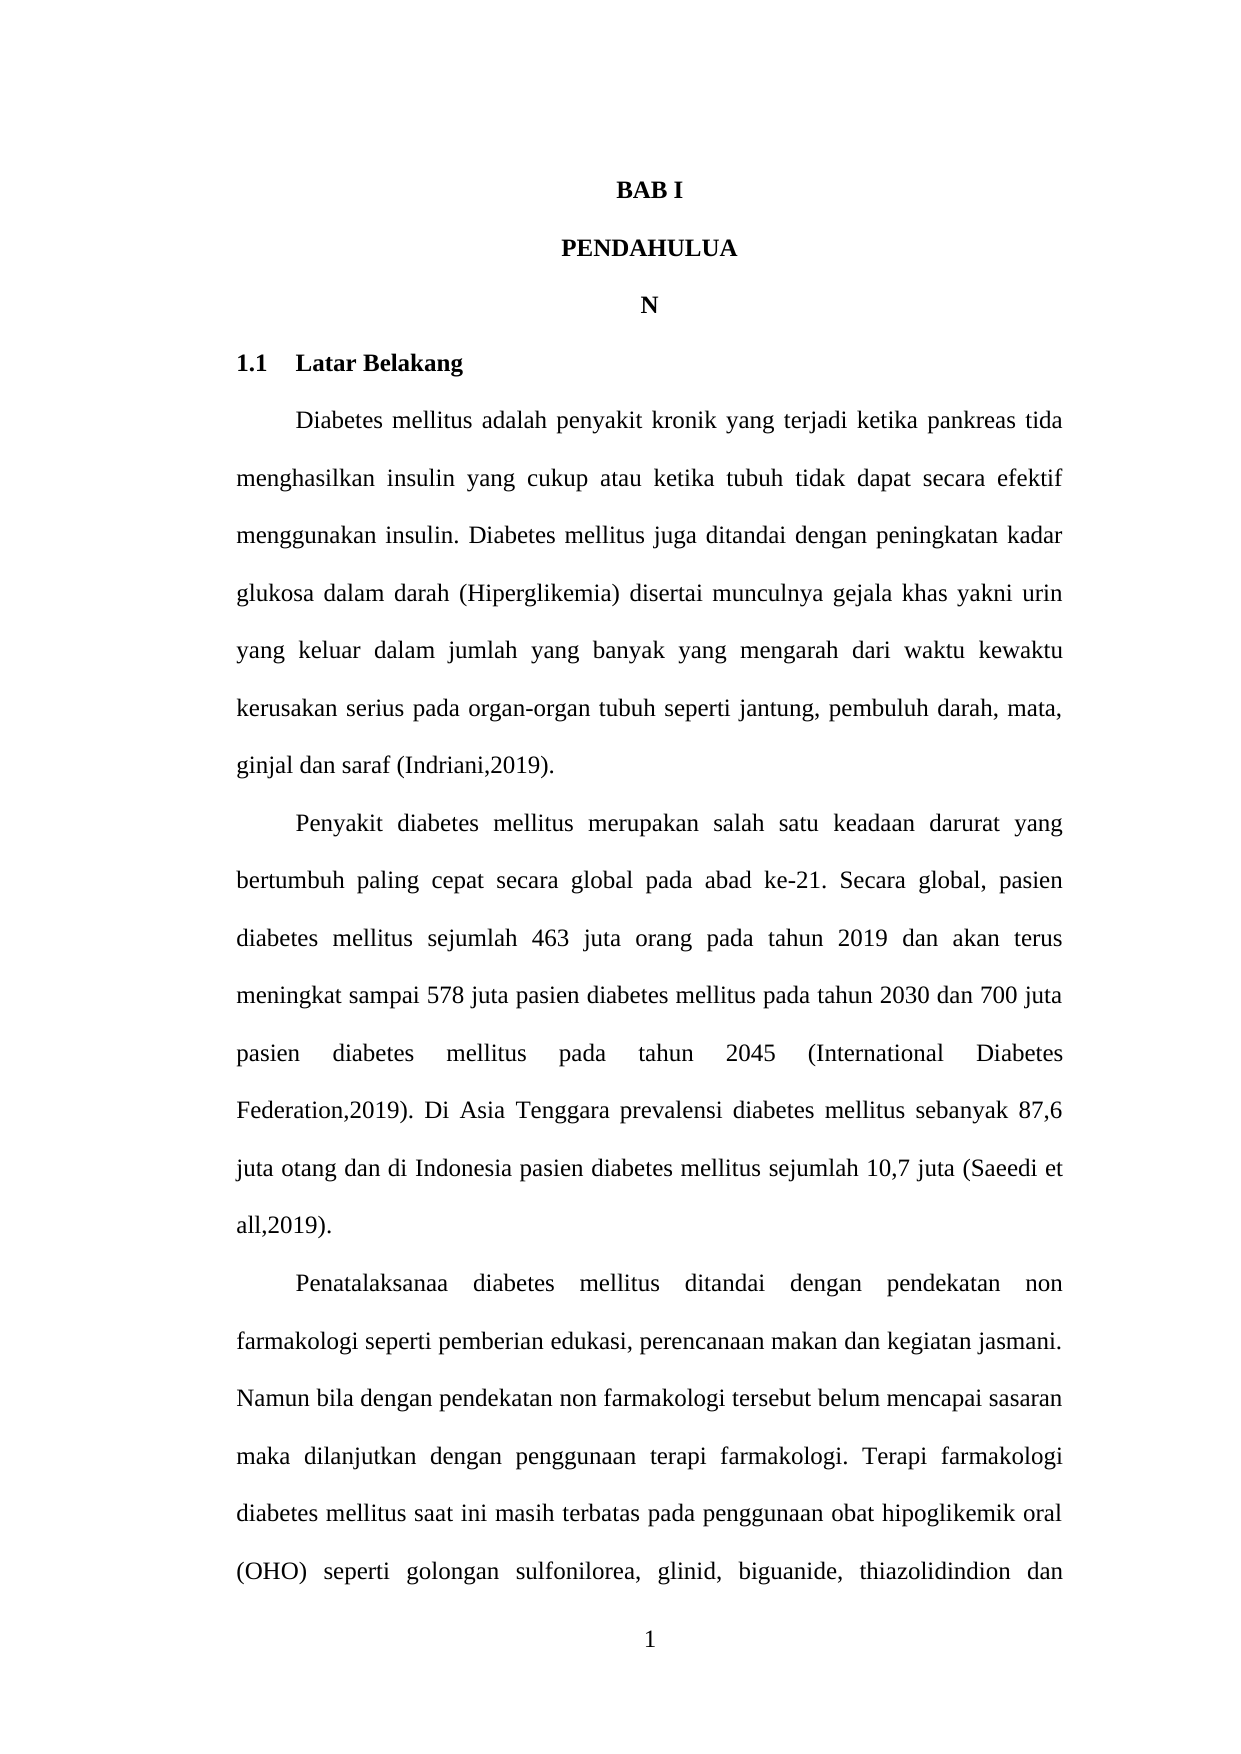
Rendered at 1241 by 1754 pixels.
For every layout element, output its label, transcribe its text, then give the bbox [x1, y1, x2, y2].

text Penyakit diabetes mellitus merupakan salah satu keadaan darurat yang bertumbuh paling cepat secara global pada abad ke-21. Secara global, pasien diabetes mellitus sejumlah 463 juta orang pada tahun 2019 dan akan terus meningkat sampai 578 juta pasien diabetes mellitus pada tahun 2030 dan 700 juta pasien diabetes mellitus pada tahun 2045 (International Diabetes Federation,2019). Di Asia Tenggara prevalensi diabetes mellitus sebanyak 87,6 juta otang dan di Indonesia pasien diabetes mellitus sejumlah 10,7 juta (Saeedi et all,2019). [236, 808, 1063, 1239]
subtitle BAB I PENDAHULUAN [552, 175, 747, 319]
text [236, 1268, 1063, 1584]
subtitle Latar Belakang [236, 348, 1201, 377]
text Diabetes mellitus adalah penyakit kronik yang terjadi ketika pankreas tida menghasilkan insulin yang cukup atau ketika tubuh tidak dapat secara efektif menggunakan insulin. Diabetes mellitus juga ditandai dengan peningkatan kadar glukosa dalam darah (Hiperglikemia) disertai munculnya gejala khas yakni urin yang keluar dalam jumlah yang banyak yang mengarah dari waktu kewaktu kerusakan serius pada organ-organ tubuh seperti jantung, pembuluh darah, mata, ginjal dan saraf (Indriani,2019). [236, 406, 1063, 779]
